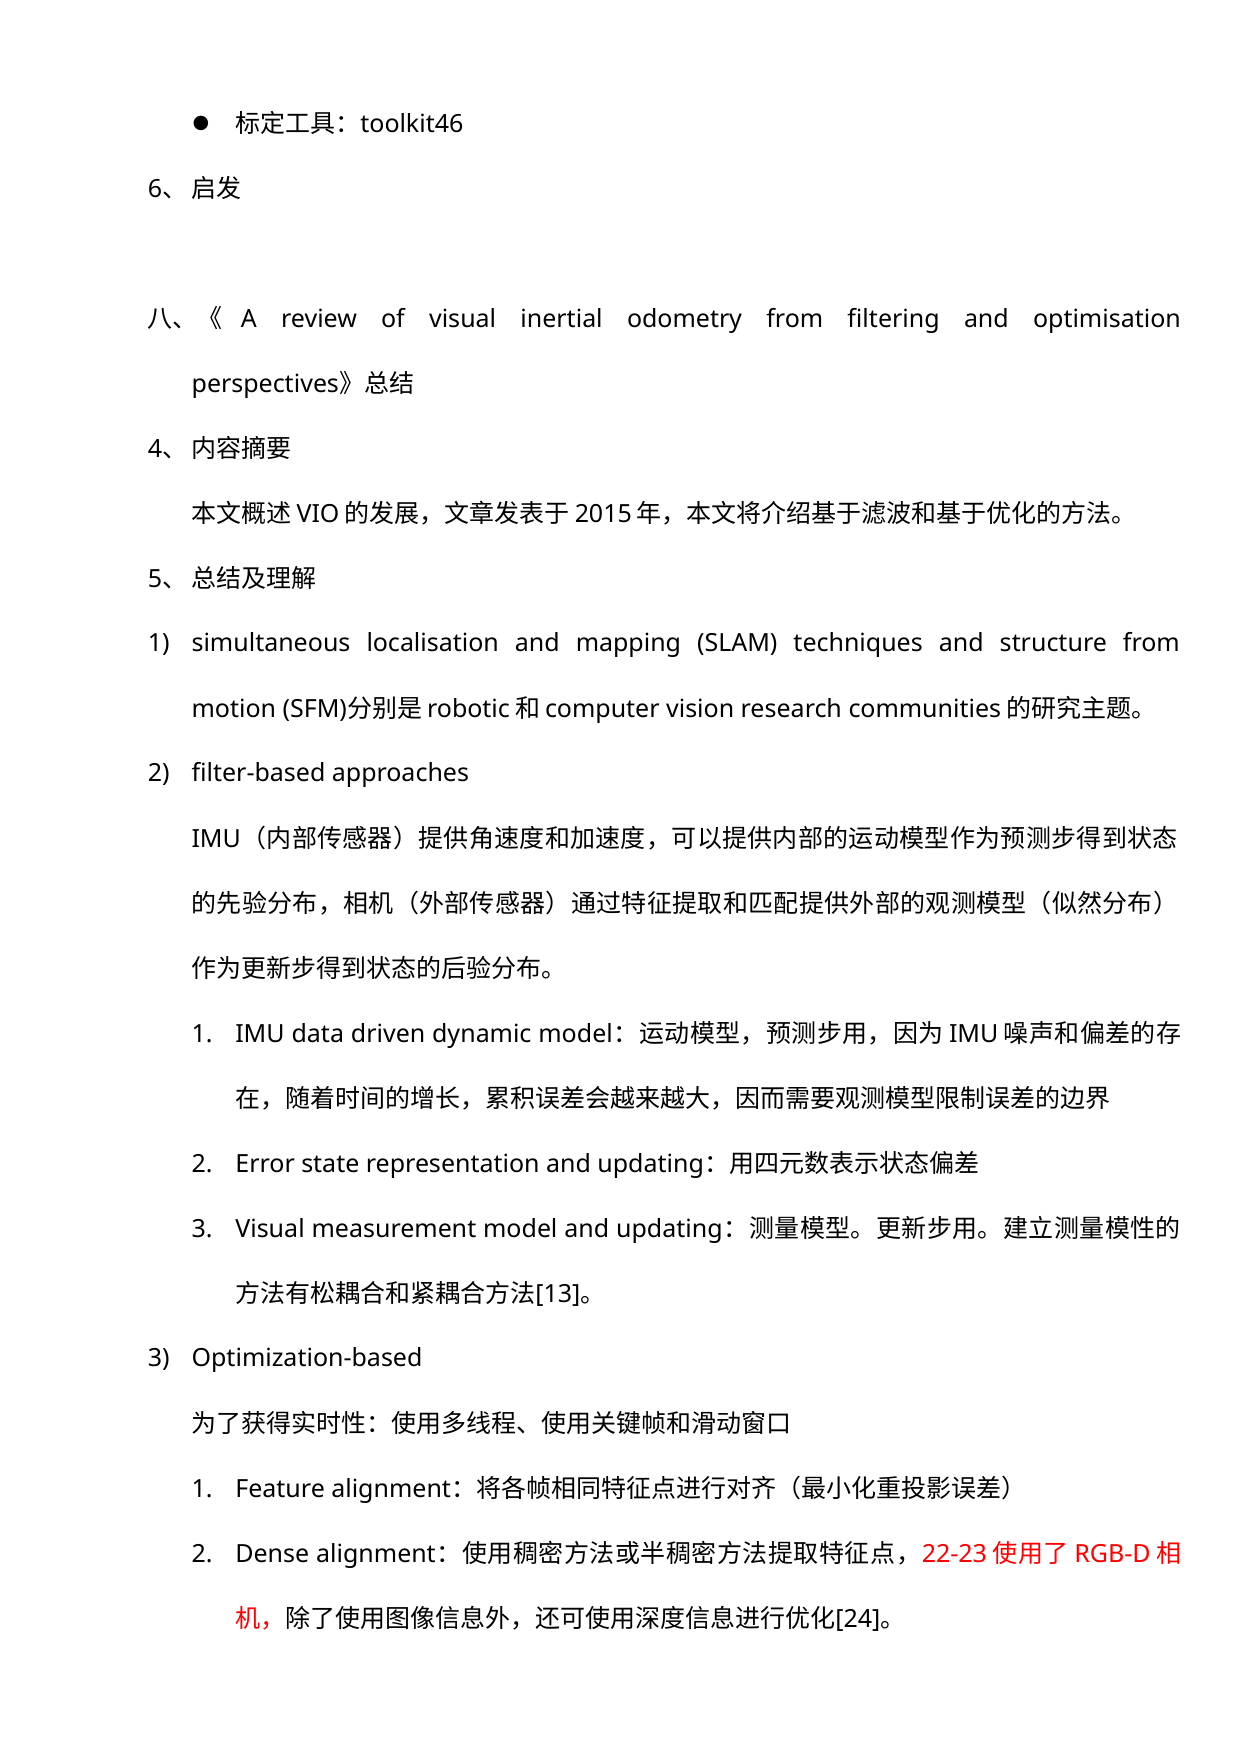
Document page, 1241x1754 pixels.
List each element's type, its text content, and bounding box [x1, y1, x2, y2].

list simultaneous localisation and mapping (SLAM) techniques and structure from motion (SFM)分别是robotic和computer vision research communities的研究主题。 [148, 609, 1181, 739]
list 为了获得实时性：使用多线程、使用关键帧和滑动窗口 [191, 1389, 1181, 1454]
list Dense alignment：使用稠密方法或半稠密方法提取特征点，22-23使用了RGB-D相机，除了使用图像信息外，还可使用深度信息进行优化[24]。 [191, 1519, 1181, 1649]
list 《A review of visual inertial odometry from filtering and optimisation perspectives》总结 [148, 284, 1181, 414]
list 本文概述VIO的发展，文章发表于2015年，本文将介绍基于滤波和基于优化的方法。 [191, 479, 1181, 544]
list 总结及理解 [148, 544, 1181, 609]
list 内容摘要 [148, 414, 1181, 479]
list Feature alignment：将各帧相同特征点进行对齐（最小化重投影误差） [191, 1454, 1181, 1519]
list Error state representation and updating：用四元数表示状态偏差 [191, 1129, 1181, 1194]
list 标定工具：toolkit46 [191, 89, 1181, 154]
list IMU data driven dynamic model：运动模型，预测步用，因为IMU噪声和偏差的存在，随着时间的增长，累积误差会越来越大，因而需要观测模型限制误差的边界 [191, 999, 1181, 1129]
list IMU（内部传感器）提供角速度和加速度，可以提供内部的运动模型作为预测步得到状态的先验分布，相机（外部传感器）通过特征提取和匹配提供外部的观测模型（似然分布）作为更新步得到状态的后验分布。 [191, 804, 1181, 999]
list Optimization-based [148, 1324, 1181, 1389]
list 启发 [148, 154, 1181, 219]
list filter-based approaches [148, 739, 1181, 804]
list Visual measurement model and updating：测量模型。更新步用。建立测量模性的方法有松耦合和紧耦合方法[13]。 [191, 1194, 1181, 1324]
